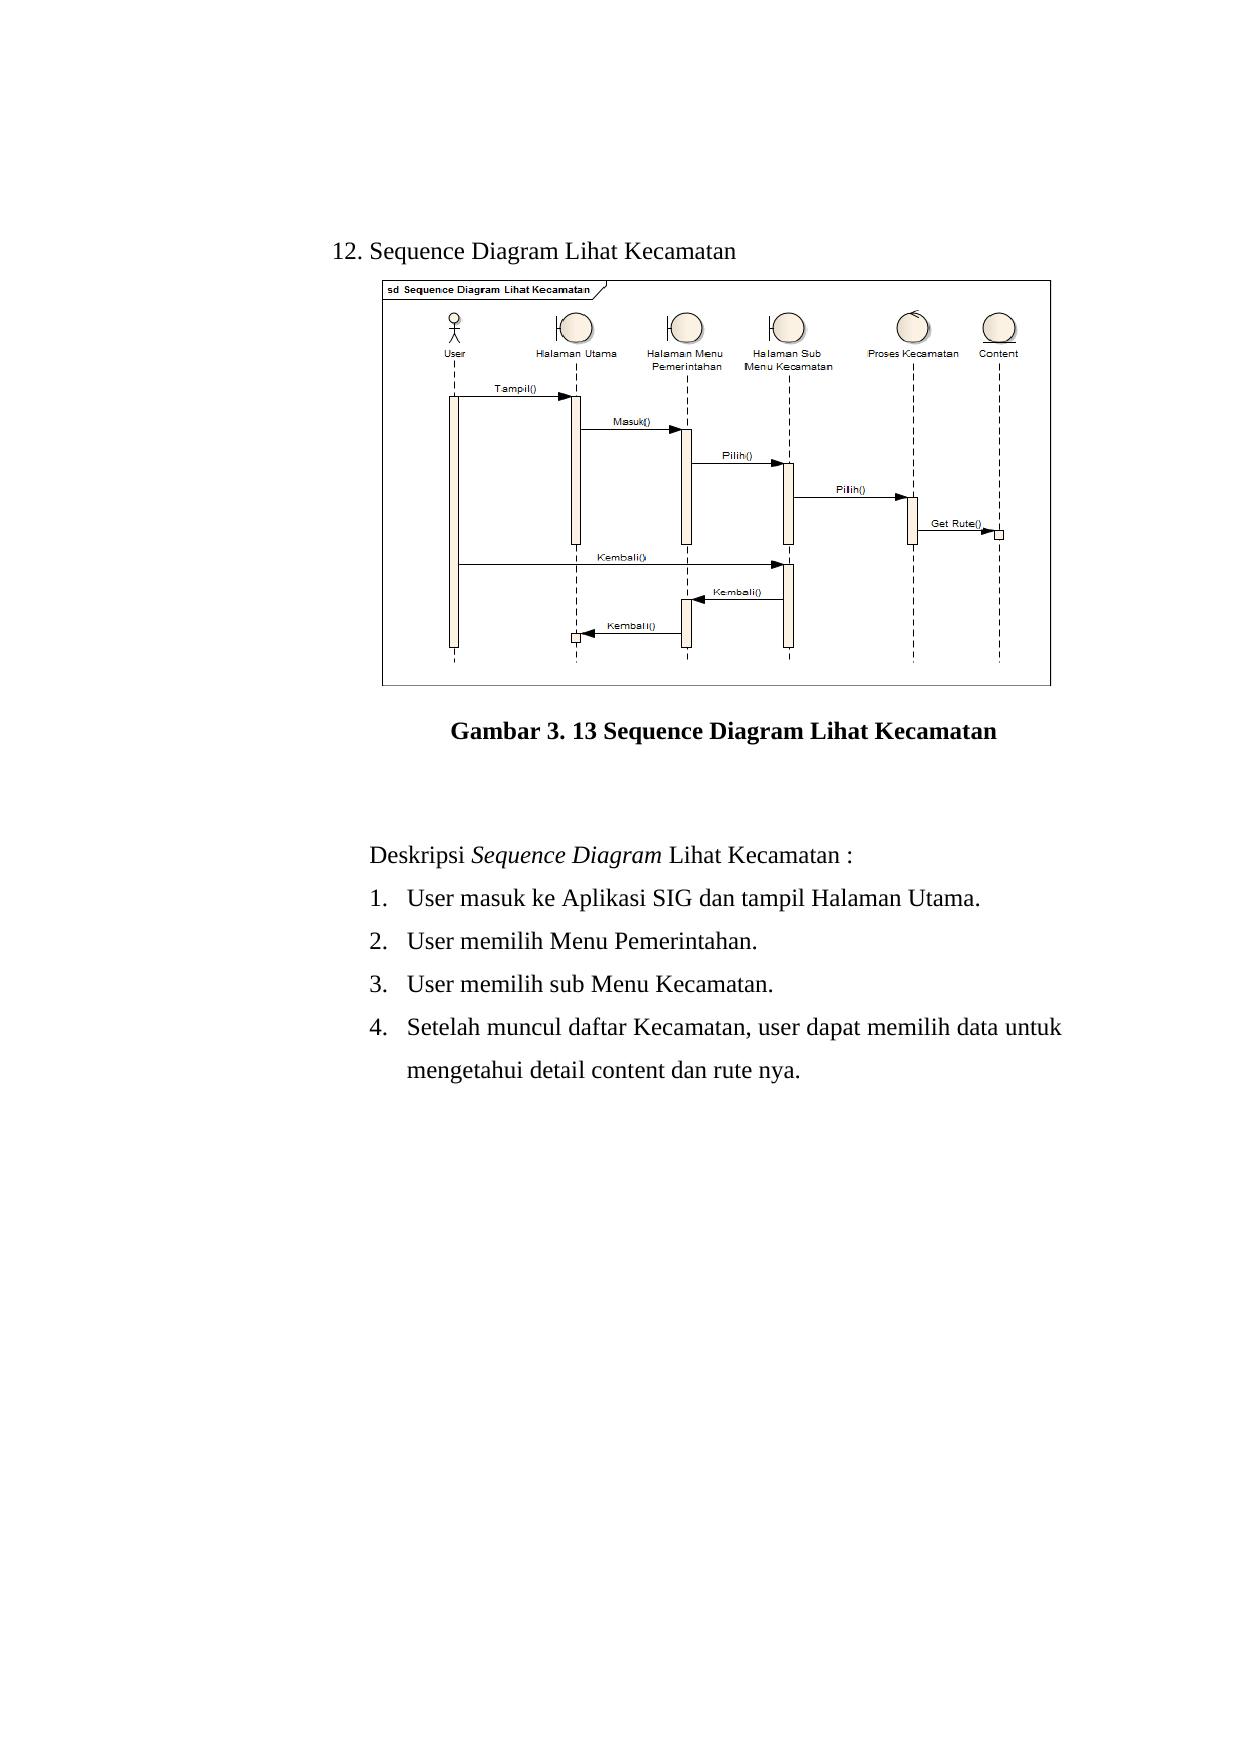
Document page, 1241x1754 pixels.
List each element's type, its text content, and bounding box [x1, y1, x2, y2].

list Setelah muncul daftar Kecamatan, user dapat memilih data untuk mengetahui detail content dan rute nya. [369, 1012, 1063, 1084]
list User memilih Menu Pemerintahan. [369, 926, 1063, 955]
list Deskripsi Sequence Diagram Lihat Kecamatan : [369, 840, 1063, 869]
list Sequence Diagram Lihat Kecamatan [332, 236, 1063, 265]
list User memilih sub Menu Kecamatan. [369, 969, 1063, 998]
picture [381, 279, 1052, 686]
list User masuk ke Aplikasi SIG dan tampil Halaman Utama. [369, 883, 1063, 912]
